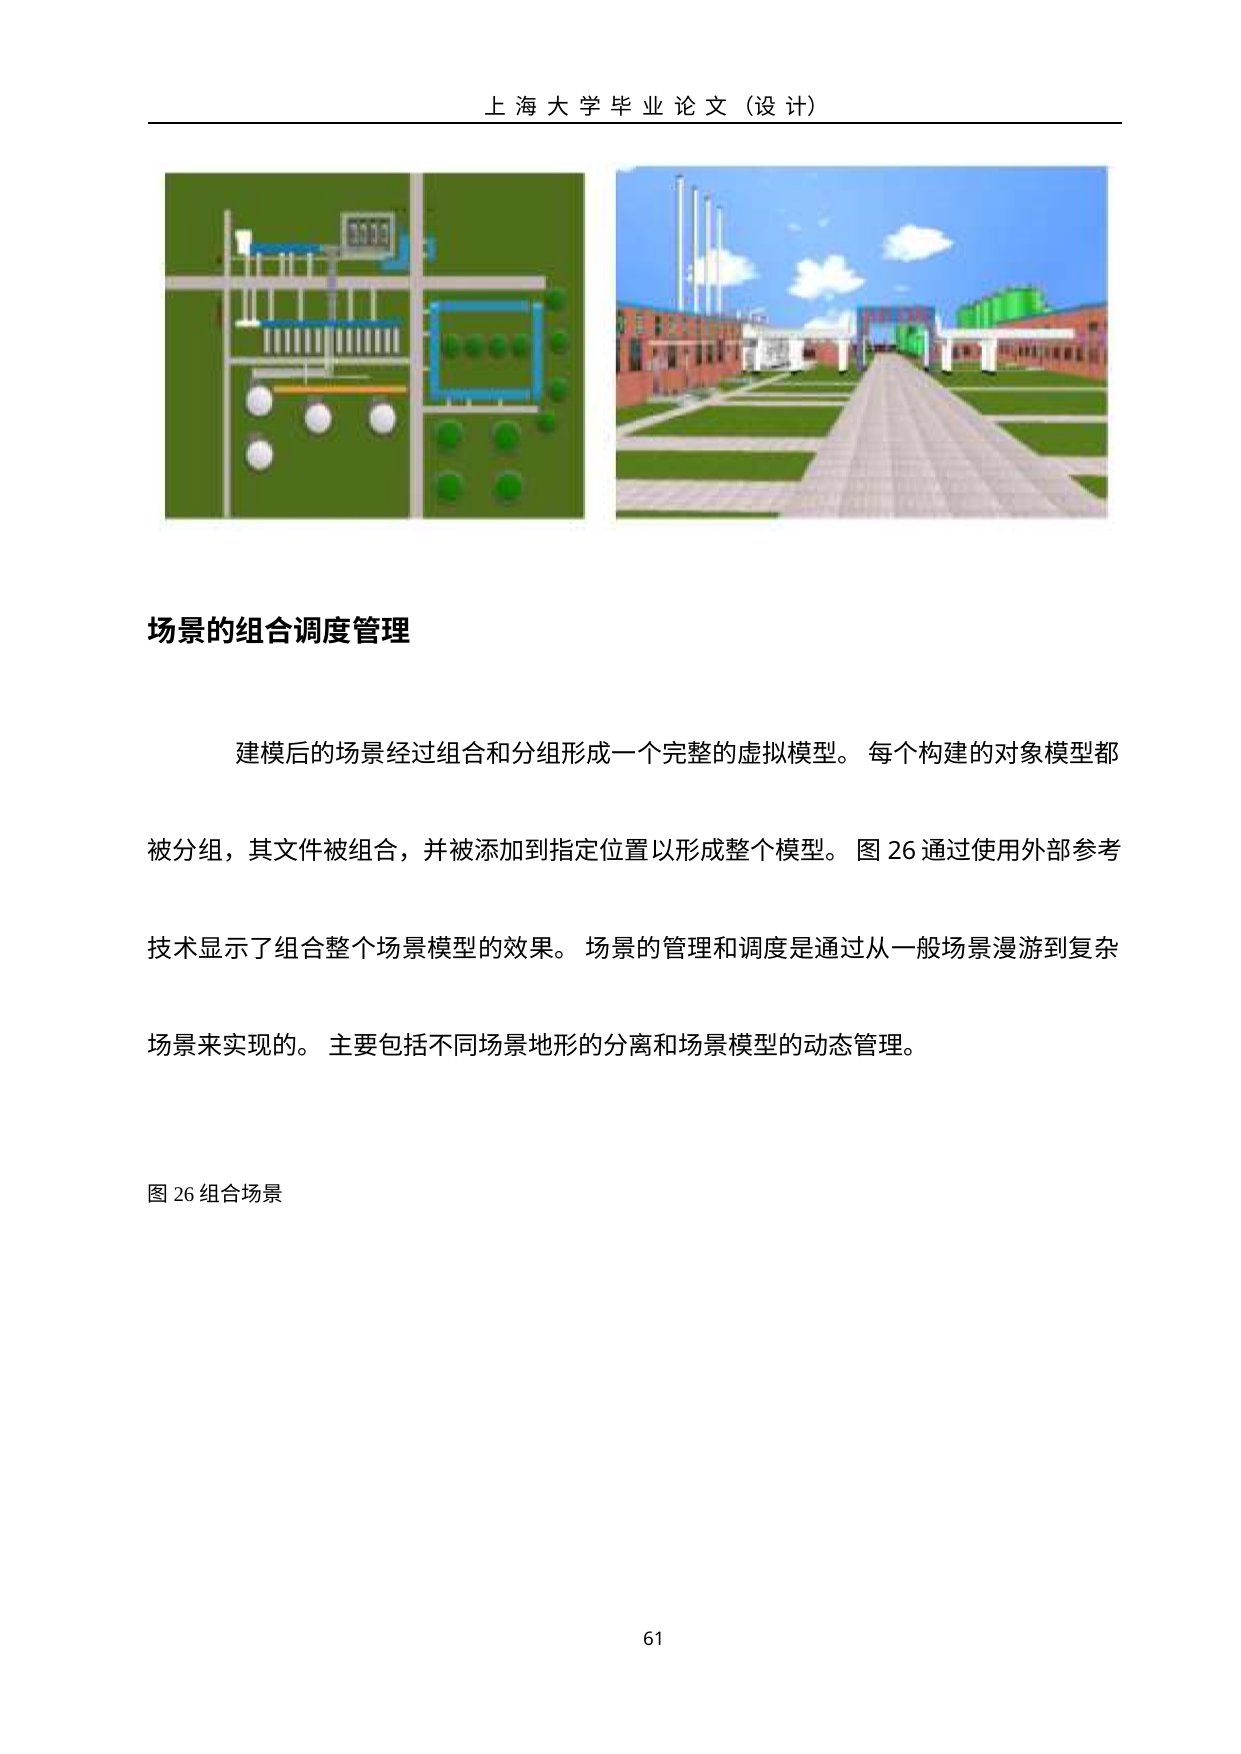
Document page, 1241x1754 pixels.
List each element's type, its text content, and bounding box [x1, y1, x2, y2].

text 建模后的场景经过组合和分组形成一个完整的虚拟模型。 每个构建的对象模型都被分组，其文件被组合，并被添加到指定位置以形成整个模型。 图26通过使用外部参考技术显示了组合整个场景模型的效果。 场景的管理和调度是通过从一般场景漫游到复杂场景来实现的。 主要包括不同场景地形的分离和场景模型的动态管理。 [148, 719, 1122, 1076]
subtitle 场景的组合调度管理 [148, 596, 1122, 661]
picture [147, 162, 1122, 535]
text 图 26 组合场景 [148, 1177, 1122, 1209]
